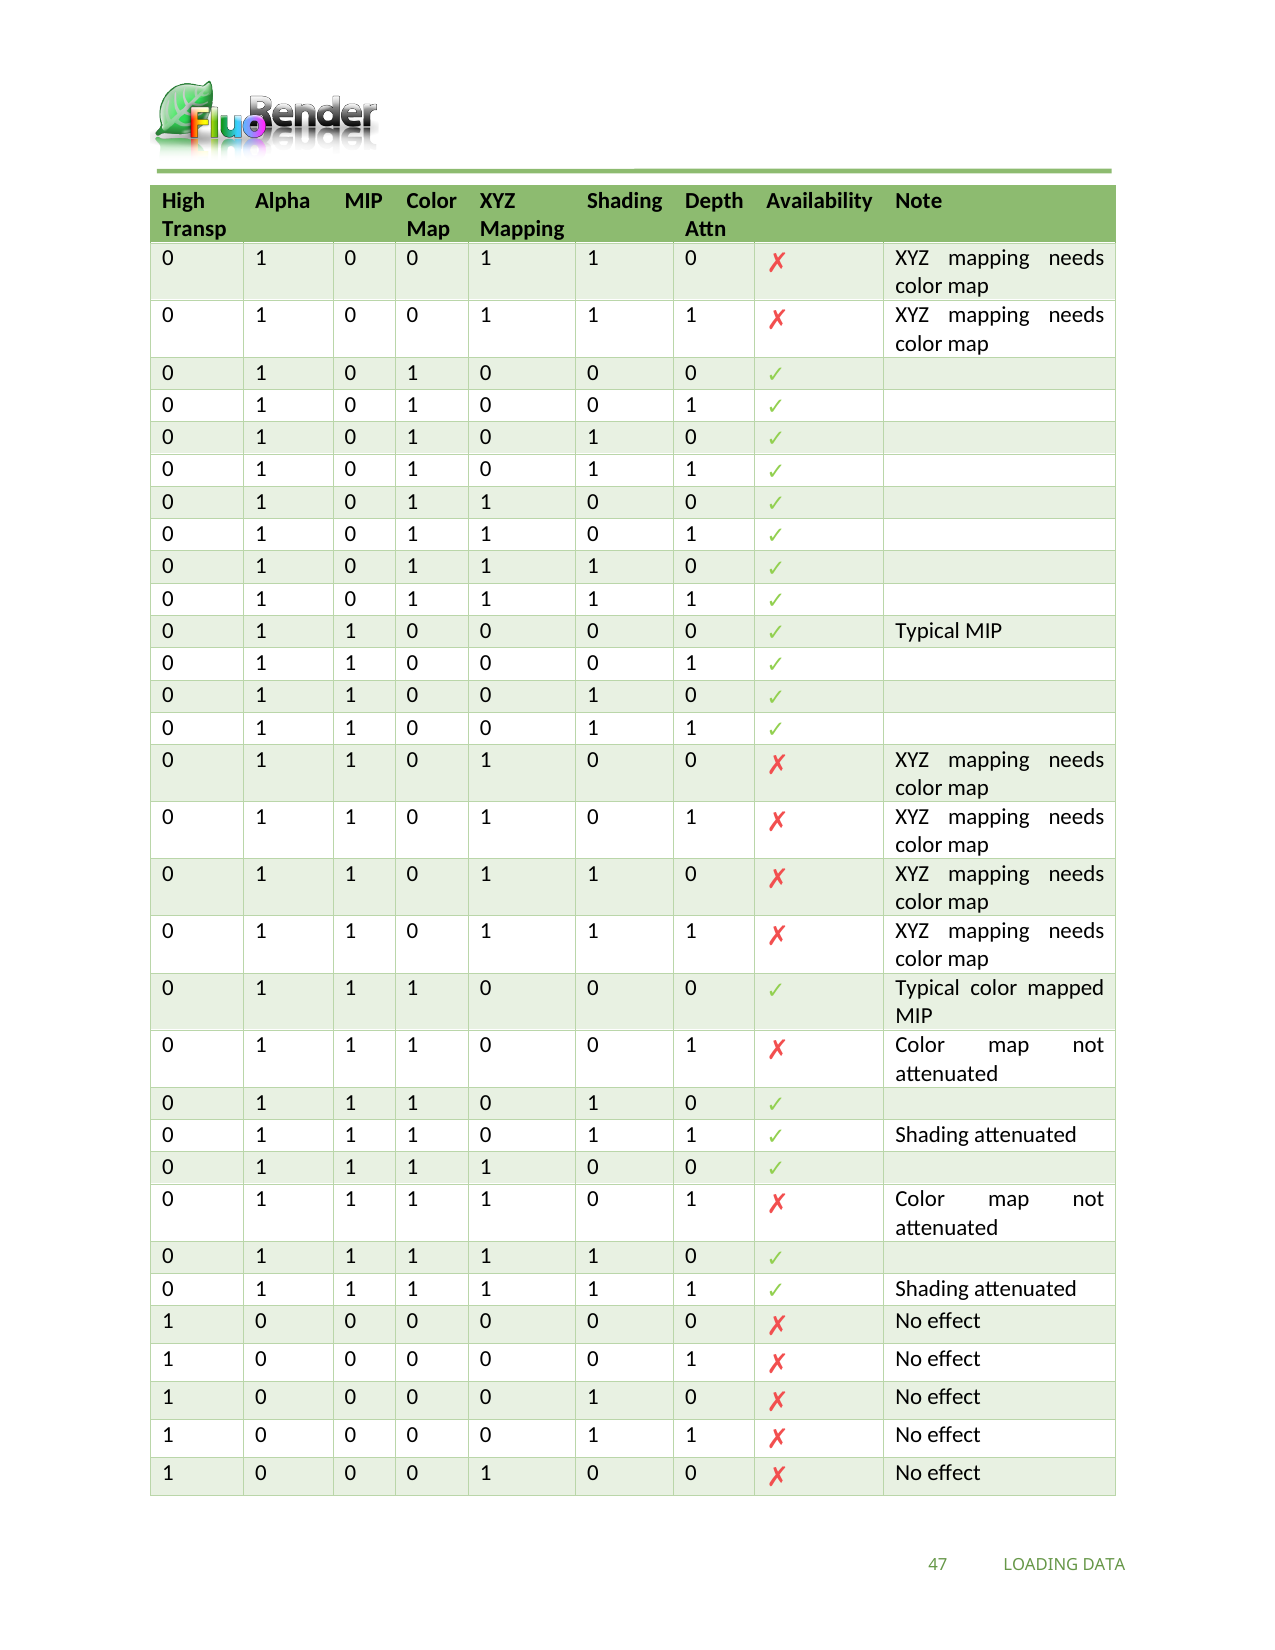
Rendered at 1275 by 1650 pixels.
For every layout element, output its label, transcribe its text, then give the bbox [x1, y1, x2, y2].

table_cell 1 [396, 974, 468, 1029]
table_cell 0 [674, 244, 754, 299]
table_cell 1 [396, 422, 468, 453]
table_cell 1 [674, 802, 754, 858]
table_cell ✗ [755, 1185, 883, 1241]
table_cell 0 [674, 1458, 754, 1495]
table_cell 0 [469, 1031, 575, 1087]
table_cell 0 [469, 681, 575, 712]
table_cell 0 [469, 1344, 575, 1381]
table_cell 1 [674, 1344, 754, 1381]
table_cell 0 [244, 1382, 333, 1419]
table_cell 0 [674, 859, 754, 915]
table_cell 0 [469, 390, 575, 421]
table_cell 0 [576, 1306, 673, 1343]
table_cell [884, 519, 1115, 550]
table_cell 0 [151, 1152, 243, 1183]
table_cell 0 [396, 745, 468, 801]
table_cell 1 [469, 1458, 575, 1495]
table_cell XYZ mapping needs color map [884, 244, 1115, 299]
table_cell 1 [244, 1088, 333, 1119]
table_cell 0 [151, 551, 243, 583]
table_cell 1 [244, 974, 333, 1029]
table_cell 0 [674, 487, 754, 518]
table_cell 1 [396, 1185, 468, 1241]
table_cell 0 [334, 551, 395, 583]
table_cell 1 [396, 1088, 468, 1119]
table_cell ✗ [755, 1031, 883, 1087]
table_cell 0 [396, 616, 468, 647]
table_cell 0 [674, 681, 754, 712]
table_cell 0 [151, 916, 243, 972]
table_cell 0 [576, 1031, 673, 1087]
table_cell [884, 1242, 1115, 1273]
table_cell 0 [674, 1152, 754, 1183]
table_cell 0 [244, 1458, 333, 1495]
table_cell 1 [244, 301, 333, 357]
table_cell 1 [674, 1185, 754, 1241]
table_header Alpha [244, 186, 333, 242]
table_cell ✓ [755, 584, 883, 615]
table_cell 0 [576, 358, 673, 389]
table_cell 0 [151, 422, 243, 453]
table_cell 1 [674, 301, 754, 357]
table_cell 1 [334, 1242, 395, 1273]
table_cell 1 [576, 584, 673, 615]
table_cell ✓ [755, 616, 883, 647]
table_cell 0 [151, 713, 243, 744]
table_header Availability [755, 186, 883, 242]
table_cell 0 [334, 1344, 395, 1381]
table_cell 0 [151, 1031, 243, 1087]
table_cell No effect [884, 1382, 1115, 1419]
table_cell 0 [151, 244, 243, 299]
table_cell 1 [151, 1458, 243, 1495]
table_cell 0 [576, 487, 673, 518]
table_cell 1 [396, 487, 468, 518]
table_cell 1 [334, 859, 395, 915]
table_cell 0 [396, 1382, 468, 1419]
table_cell ✓ [755, 1274, 883, 1305]
table_cell 1 [576, 244, 673, 299]
table_cell 1 [244, 1242, 333, 1273]
table_cell 0 [469, 1120, 575, 1151]
table_cell ✓ [755, 648, 883, 679]
table_cell 0 [334, 455, 395, 486]
table_cell 0 [396, 1420, 468, 1457]
table_cell Typical color mapped MIP [884, 974, 1115, 1029]
table_cell 0 [576, 1185, 673, 1241]
table_cell 0 [151, 487, 243, 518]
table_cell 1 [576, 551, 673, 583]
table_cell [884, 1088, 1115, 1119]
table_cell 0 [151, 616, 243, 647]
table_cell 1 [674, 1120, 754, 1151]
table_cell 0 [151, 1242, 243, 1273]
table_cell 0 [674, 974, 754, 1029]
table_cell 0 [151, 681, 243, 712]
table_cell ✓ [755, 455, 883, 486]
table_cell ✓ [755, 681, 883, 712]
table_cell 1 [469, 244, 575, 299]
table_cell 1 [244, 519, 333, 550]
table_header High Transp [151, 186, 243, 242]
table_cell 0 [244, 1344, 333, 1381]
table_cell XYZ mapping needs color map [884, 916, 1115, 972]
table_cell [884, 584, 1115, 615]
table_cell 0 [576, 1152, 673, 1183]
table_cell 1 [674, 1274, 754, 1305]
table_cell ✓ [755, 1120, 883, 1151]
table_cell 1 [334, 713, 395, 744]
table_cell 1 [396, 1242, 468, 1273]
table_cell 1 [334, 1274, 395, 1305]
table_cell 1 [244, 745, 333, 801]
table_cell 1 [469, 1185, 575, 1241]
table_header Depth Attn [674, 186, 754, 242]
table_cell 1 [576, 1120, 673, 1151]
table_cell 1 [576, 422, 673, 453]
table_header MIP [334, 186, 395, 242]
table_cell ✗ [755, 859, 883, 915]
table_cell 0 [576, 974, 673, 1029]
table_cell 0 [151, 802, 243, 858]
table_cell 1 [244, 1274, 333, 1305]
table_cell 0 [334, 519, 395, 550]
table_cell ✗ [755, 916, 883, 972]
table_cell 0 [396, 1458, 468, 1495]
table_cell 1 [244, 859, 333, 915]
table_cell 1 [334, 1088, 395, 1119]
table_cell 0 [151, 1185, 243, 1241]
table_cell 0 [334, 487, 395, 518]
table_cell 0 [469, 1088, 575, 1119]
table_cell 1 [576, 1382, 673, 1419]
table_cell 1 [674, 390, 754, 421]
table_cell XYZ mapping needs color map [884, 802, 1115, 858]
table_cell 1 [396, 1031, 468, 1087]
table_cell 1 [576, 1420, 673, 1457]
table_cell 1 [151, 1306, 243, 1343]
table_cell 0 [151, 390, 243, 421]
table_cell 0 [396, 802, 468, 858]
table_cell [884, 1152, 1115, 1183]
table_cell ✓ [755, 487, 883, 518]
table_cell 0 [674, 1088, 754, 1119]
table_cell 1 [244, 713, 333, 744]
table_cell 0 [469, 455, 575, 486]
table_cell 0 [396, 1344, 468, 1381]
table_header Note [884, 186, 1115, 242]
table_cell 1 [396, 358, 468, 389]
table_cell 0 [396, 1306, 468, 1343]
table_cell 1 [244, 551, 333, 583]
table_cell 1 [469, 487, 575, 518]
table_cell 1 [244, 455, 333, 486]
table_cell 1 [469, 802, 575, 858]
table_cell XYZ mapping needs color map [884, 301, 1115, 357]
table_cell 1 [396, 390, 468, 421]
table_cell No effect [884, 1420, 1115, 1457]
table_cell XYZ mapping needs color map [884, 745, 1115, 801]
table_cell 1 [576, 1242, 673, 1273]
table_header Shading [576, 186, 673, 242]
table_cell 0 [469, 1306, 575, 1343]
table_cell 0 [334, 358, 395, 389]
table_cell 0 [674, 1382, 754, 1419]
table_cell 0 [151, 745, 243, 801]
table_cell 0 [396, 916, 468, 972]
table_cell 1 [396, 551, 468, 583]
table_cell 1 [334, 974, 395, 1029]
table_cell 1 [244, 390, 333, 421]
table_cell No effect [884, 1458, 1115, 1495]
table_cell 0 [576, 1344, 673, 1381]
table_cell 1 [396, 1274, 468, 1305]
table_cell 1 [576, 916, 673, 972]
table_cell 1 [576, 1274, 673, 1305]
table_cell 1 [469, 519, 575, 550]
table_cell 1 [396, 1152, 468, 1183]
table_cell 0 [151, 974, 243, 1029]
table_cell Shading attenuated [884, 1120, 1115, 1151]
table_cell Color map not attenuated [884, 1031, 1115, 1087]
table_cell 1 [151, 1382, 243, 1419]
table_cell 1 [334, 916, 395, 972]
table_cell 1 [674, 455, 754, 486]
table_cell 0 [576, 648, 673, 679]
table_cell ✓ [755, 1152, 883, 1183]
table_cell 1 [151, 1344, 243, 1381]
table_cell 1 [151, 1420, 243, 1457]
table_cell 0 [576, 1458, 673, 1495]
table_cell 1 [396, 519, 468, 550]
table_cell 1 [244, 1031, 333, 1087]
table_cell ✗ [755, 1420, 883, 1457]
table_cell 0 [674, 358, 754, 389]
table_cell 0 [469, 1382, 575, 1419]
table_cell ✓ [755, 519, 883, 550]
table_cell 0 [334, 1458, 395, 1495]
table_cell 0 [576, 745, 673, 801]
table_cell ✓ [755, 422, 883, 453]
table_cell 0 [334, 584, 395, 615]
table_cell ✗ [755, 1306, 883, 1343]
table_cell ✗ [755, 301, 883, 357]
table_cell ✓ [755, 974, 883, 1029]
table_cell 1 [334, 1185, 395, 1241]
table_cell [884, 422, 1115, 453]
table_cell 1 [469, 584, 575, 615]
table_cell 0 [396, 681, 468, 712]
picture [150, 75, 379, 162]
table_cell ✗ [755, 802, 883, 858]
table_cell 0 [674, 1242, 754, 1273]
table_cell 1 [244, 358, 333, 389]
table_cell 0 [396, 859, 468, 915]
table_cell 1 [469, 859, 575, 915]
table_cell 1 [396, 455, 468, 486]
table_cell 1 [396, 584, 468, 615]
table_cell 0 [334, 1382, 395, 1419]
table_cell Typical MIP [884, 616, 1115, 647]
table_cell ✓ [755, 390, 883, 421]
table_cell [884, 487, 1115, 518]
table_cell 0 [334, 301, 395, 357]
table_cell 0 [396, 713, 468, 744]
table_cell 0 [396, 244, 468, 299]
table_cell 0 [576, 616, 673, 647]
table_cell 0 [576, 390, 673, 421]
table_cell 1 [469, 1242, 575, 1273]
table_cell No effect [884, 1306, 1115, 1343]
table_cell 0 [334, 390, 395, 421]
table_cell ✗ [755, 244, 883, 299]
table_cell XYZ mapping needs color map [884, 859, 1115, 915]
table_cell ✗ [755, 1458, 883, 1495]
table_cell 0 [334, 422, 395, 453]
table_cell ✓ [755, 713, 883, 744]
table_cell 0 [469, 358, 575, 389]
table_cell 0 [151, 519, 243, 550]
table_cell 0 [469, 648, 575, 679]
table_header XYZ Mapping [469, 186, 575, 242]
table_cell 1 [334, 616, 395, 647]
table_cell [884, 551, 1115, 583]
table_cell 0 [576, 519, 673, 550]
table_cell 1 [674, 1420, 754, 1457]
table_cell [884, 390, 1115, 421]
table_cell 0 [469, 422, 575, 453]
table_cell ✗ [755, 1382, 883, 1419]
table_cell 1 [334, 1031, 395, 1087]
table_cell 0 [674, 551, 754, 583]
table_cell 0 [334, 1306, 395, 1343]
table_cell 1 [244, 1185, 333, 1241]
table_cell 0 [151, 301, 243, 357]
table_cell 0 [151, 859, 243, 915]
table_cell 1 [244, 648, 333, 679]
table_cell 1 [576, 1088, 673, 1119]
table_cell 1 [334, 1120, 395, 1151]
table_cell 0 [151, 1274, 243, 1305]
table_cell 1 [576, 859, 673, 915]
table_cell 1 [334, 802, 395, 858]
table_cell ✗ [755, 745, 883, 801]
table_cell 1 [674, 519, 754, 550]
table_cell 0 [151, 1088, 243, 1119]
table_cell 0 [244, 1420, 333, 1457]
table_cell 0 [469, 616, 575, 647]
table_cell 0 [244, 1306, 333, 1343]
table_cell ✓ [755, 1088, 883, 1119]
table_cell ✓ [755, 1242, 883, 1273]
table_cell 1 [469, 745, 575, 801]
table_cell 1 [244, 916, 333, 972]
table_cell 1 [244, 616, 333, 647]
table_cell 0 [469, 713, 575, 744]
table_cell [884, 648, 1115, 679]
table_cell 1 [674, 713, 754, 744]
table_cell 0 [396, 648, 468, 679]
table_cell 1 [576, 301, 673, 357]
table_cell [884, 713, 1115, 744]
table_cell ✓ [755, 358, 883, 389]
table_cell 1 [576, 713, 673, 744]
table_cell 1 [576, 455, 673, 486]
table_cell 1 [674, 1031, 754, 1087]
table_cell No effect [884, 1344, 1115, 1381]
table_cell 1 [674, 648, 754, 679]
table_cell 0 [334, 1420, 395, 1457]
table_cell 1 [469, 916, 575, 972]
table_cell 0 [151, 1120, 243, 1151]
table_cell Shading attenuated [884, 1274, 1115, 1305]
table_cell 1 [469, 1152, 575, 1183]
table_cell 1 [469, 301, 575, 357]
table_cell 0 [674, 616, 754, 647]
table_cell 0 [674, 422, 754, 453]
table_cell 1 [674, 916, 754, 972]
table_cell 1 [576, 681, 673, 712]
table_cell ✓ [755, 551, 883, 583]
table_cell 0 [151, 648, 243, 679]
table_cell 1 [674, 584, 754, 615]
table_cell 1 [244, 802, 333, 858]
table_cell 0 [576, 802, 673, 858]
table_cell 0 [396, 301, 468, 357]
table_cell 0 [151, 455, 243, 486]
table_cell 1 [244, 1120, 333, 1151]
table_cell 0 [469, 974, 575, 1029]
table_cell 1 [244, 681, 333, 712]
table_cell 1 [244, 244, 333, 299]
table_cell Color map not attenuated [884, 1185, 1115, 1241]
table_cell 1 [334, 648, 395, 679]
table_cell 0 [469, 1420, 575, 1457]
table_cell 0 [674, 1306, 754, 1343]
table_cell 1 [469, 551, 575, 583]
table_cell [884, 455, 1115, 486]
table_header Color Map [396, 186, 468, 242]
table_cell 1 [334, 745, 395, 801]
table_cell 1 [244, 422, 333, 453]
table_cell 1 [244, 487, 333, 518]
table_cell 0 [334, 244, 395, 299]
table_cell 1 [469, 1274, 575, 1305]
table_cell [884, 681, 1115, 712]
table_cell 0 [151, 584, 243, 615]
table_cell 0 [674, 745, 754, 801]
table_cell ✗ [755, 1344, 883, 1381]
table_cell [884, 358, 1115, 389]
table_cell 0 [151, 358, 243, 389]
table_cell 1 [334, 1152, 395, 1183]
table_cell 1 [244, 584, 333, 615]
table_cell 1 [396, 1120, 468, 1151]
table_cell 1 [244, 1152, 333, 1183]
table_cell 1 [334, 681, 395, 712]
